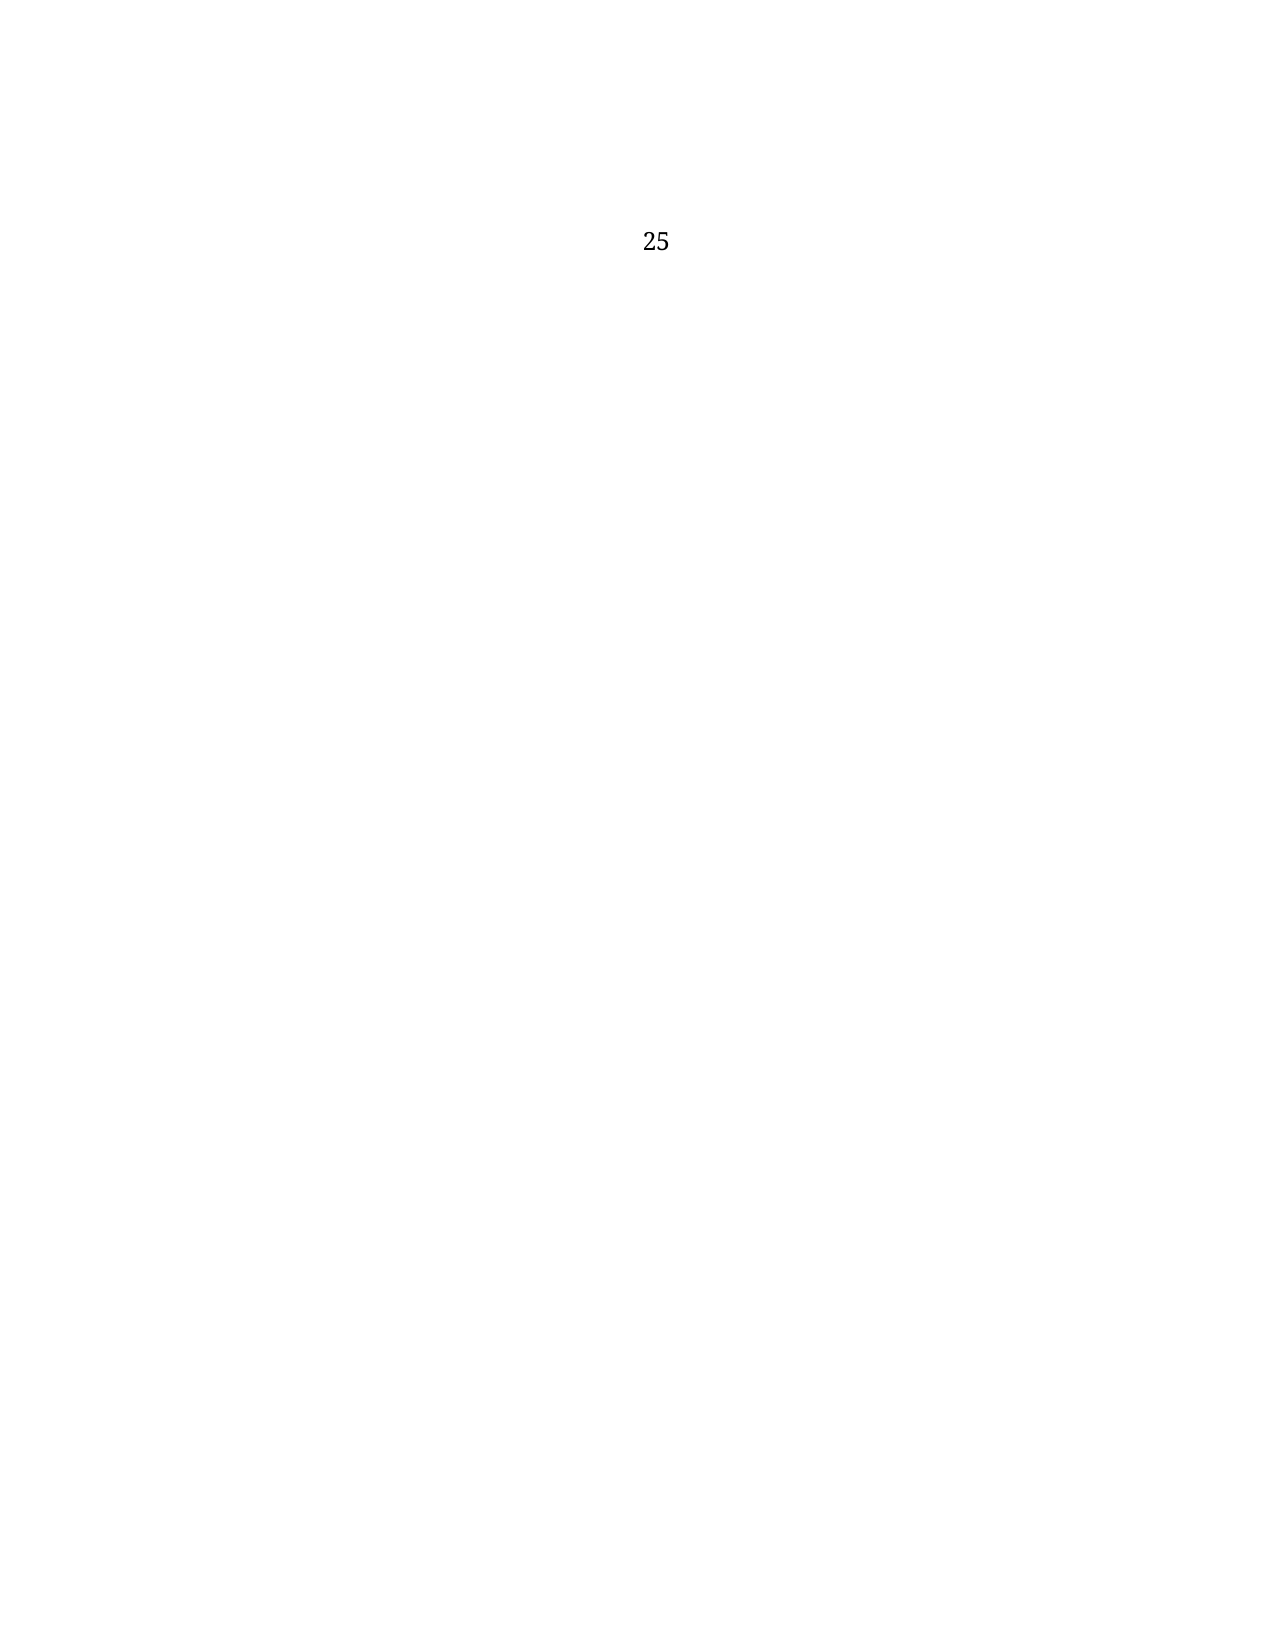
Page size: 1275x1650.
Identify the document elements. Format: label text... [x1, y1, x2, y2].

text 25 [173, 224, 1140, 258]
